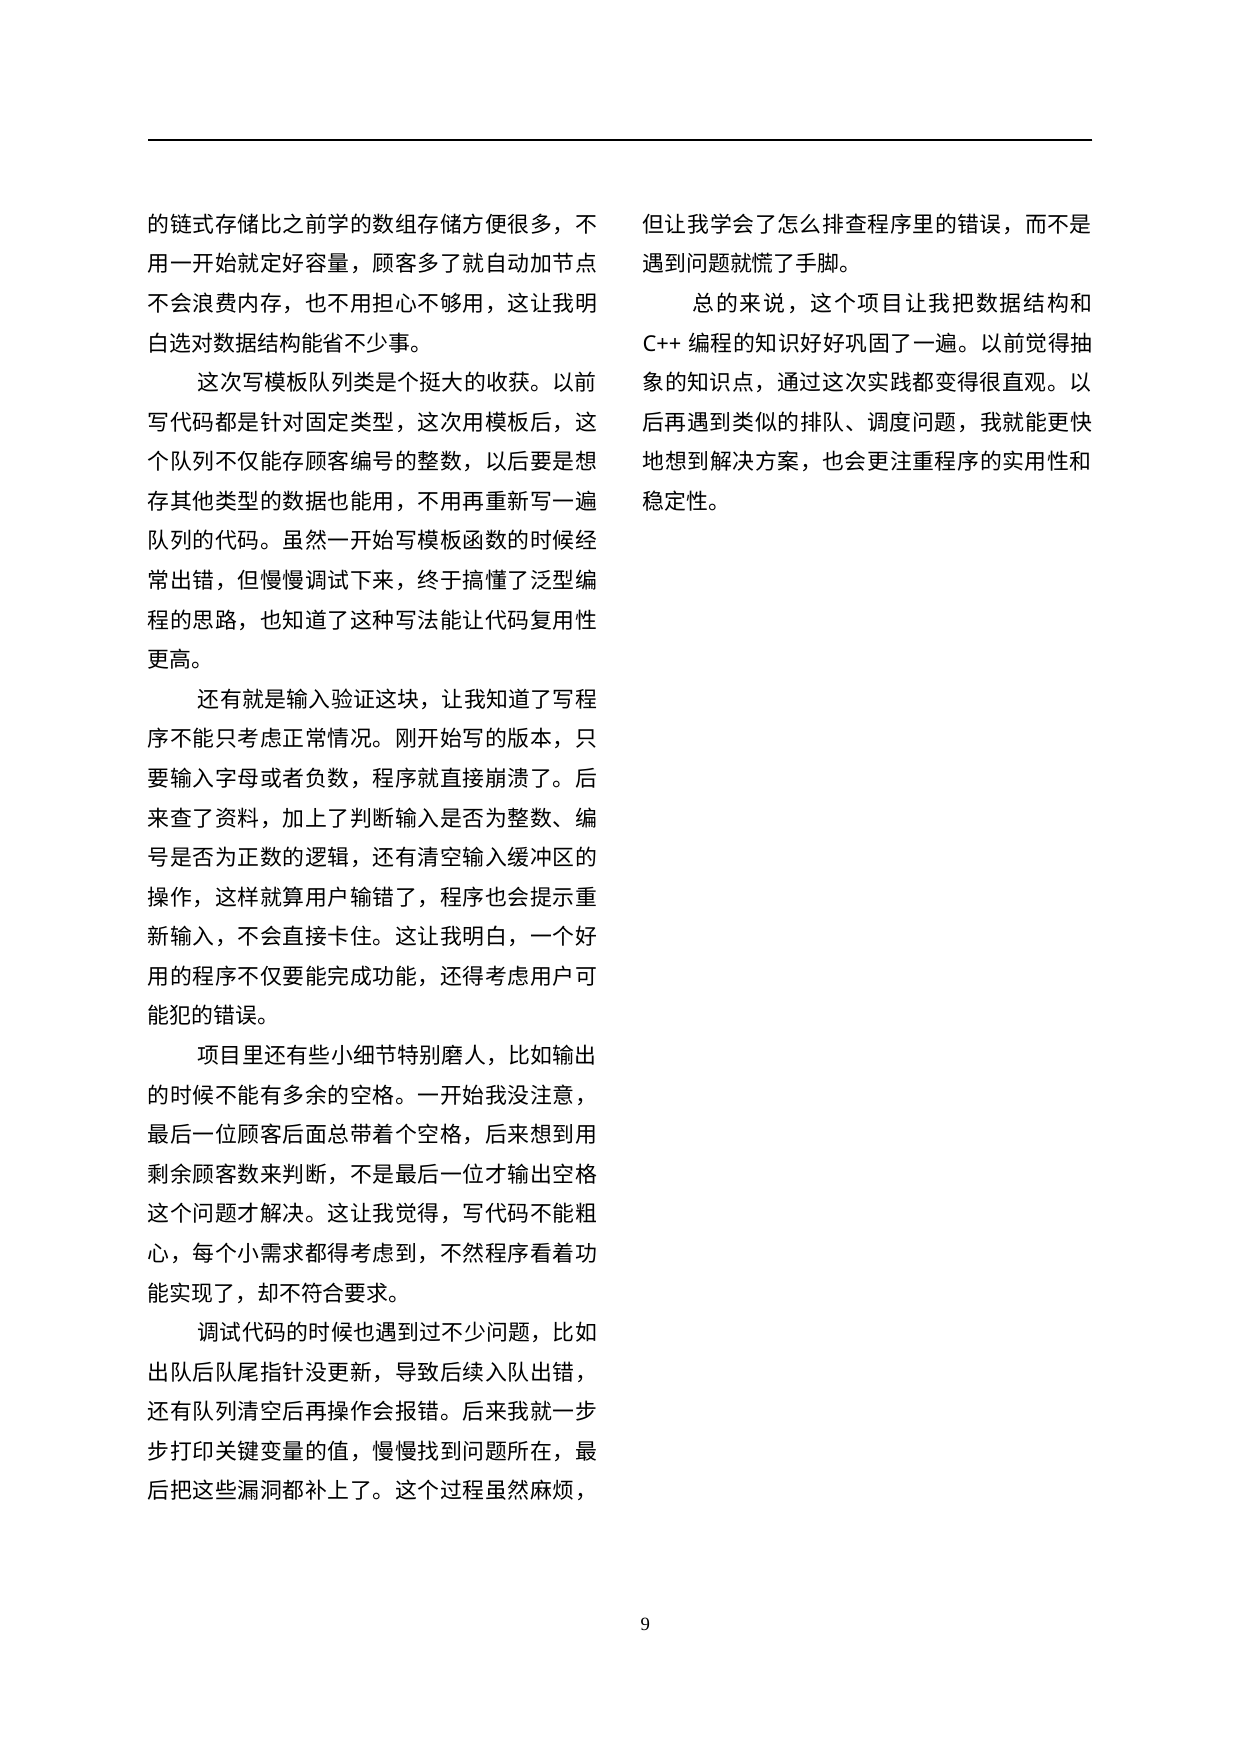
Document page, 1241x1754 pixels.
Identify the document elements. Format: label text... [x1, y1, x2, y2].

text 调试代码的时候也遇到过不少问题，比如出队后队尾指针没更新，导致后续入队出错，还有队列清空后再操作会报错。后来我就一步步打印关键变量的值，慢慢找到问题所在，最后把这些漏洞都补上了。这个过程虽然麻烦，但让我学会了怎么排查程序里的错误，而不是遇到问题就慌了手脚。 [148, 1315, 598, 1505]
text 这次写模板队列类是个挺大的收获。以前写代码都是针对固定类型，这次用模板后，这个队列不仅能存顾客编号的整数，以后要是想存其他类型的数据也能用，不用再重新写一遍队列的代码。虽然一开始写模板函数的时候经常出错，但慢慢调试下来，终于搞懂了泛型编程的思路，也知道了这种写法能让代码复用性更高。 [148, 365, 598, 674]
text 项目里还有些小细节特别磨人，比如输出的时候不能有多余的空格。一开始我没注意，最后一位顾客后面总带着个空格，后来想到用剩余顾客数来判断，不是最后一位才输出空格，这个问题才解决。这让我觉得，写代码不能粗心，每个小需求都得考虑到，不然程序看着功能实现了，却不符合要求。 [148, 1038, 598, 1307]
text 还有就是输入验证这块，让我知道了写程序不能只考虑正常情况。刚开始写的版本，只要输入字母或者负数，程序就直接崩溃了。后来查了资料，加上了判断输入是否为整数、编号是否为正数的逻辑，还有清空输入缓冲区的操作，这样就算用户输错了，程序也会提示重新输入，不会直接卡住。这让我明白，一个好用的程序不仅要能完成功能，还得考虑用户可能犯的错误。 [148, 682, 598, 1030]
text 总的来说，这个项目让我把数据结构和 C++ 编程的知识好好巩固了一遍。以前觉得抽象的知识点，通过这次实践都变得很直观。以后再遇到类似的排队、调度问题，我就能更快地想到解决方案，也会更注重程序的实用性和稳定性。 [642, 286, 1092, 516]
text 调试代码的时候也遇到过不少问题，比如出队后队尾指针没更新，导致后续入队出错，还有队列清空后再操作会报错。后来我就一步步打印关键变量的值，慢慢找到问题所在，最后把这些漏洞都补上了。这个过程虽然麻烦，但让我学会了怎么排查程序里的错误，而不是遇到问题就慌了手脚。 [642, 207, 1092, 278]
